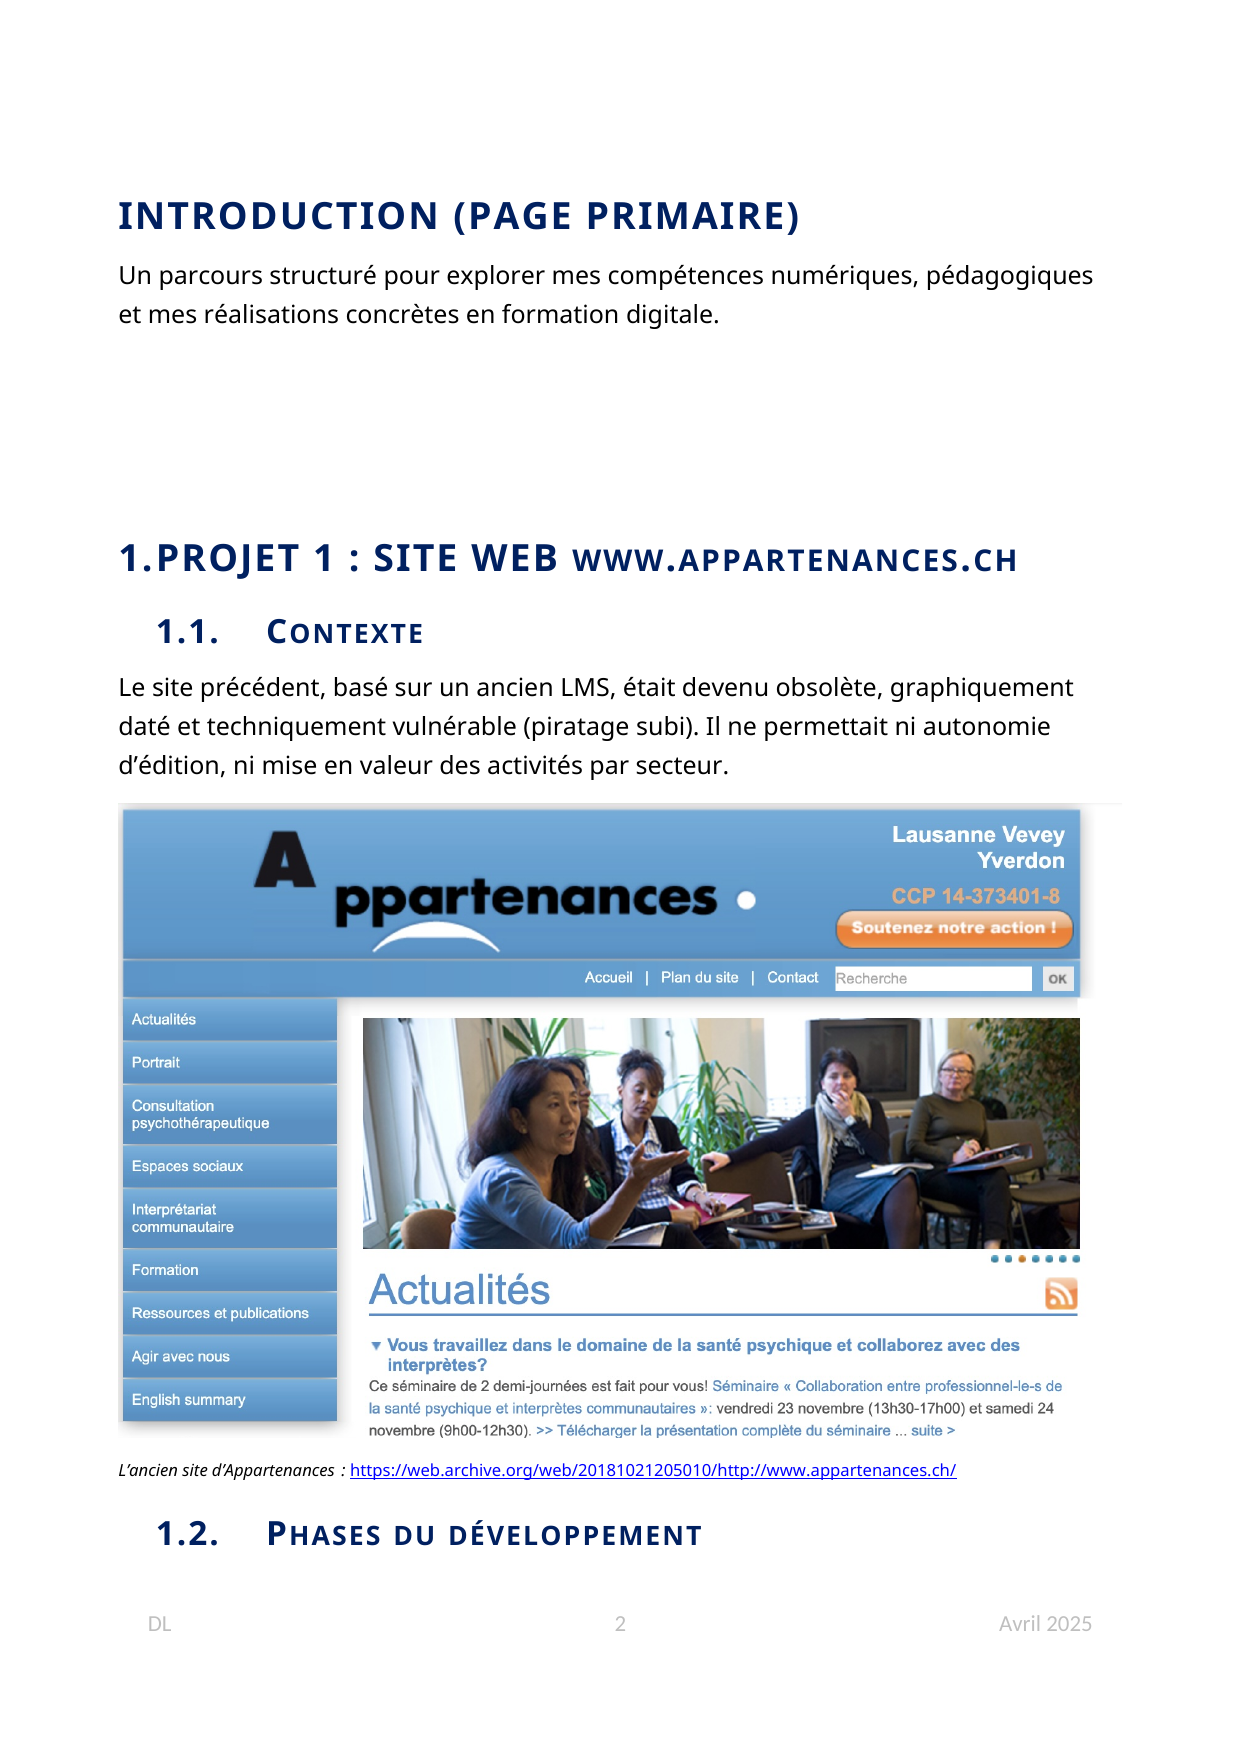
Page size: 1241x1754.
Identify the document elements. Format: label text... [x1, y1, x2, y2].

text L’ancien site d’Appartenances : https://web.archive.org/web/20181021205010/http://www.appartenances.ch/ [118, 1459, 1122, 1482]
text Phases du développement [156, 1510, 1122, 1555]
text Le site précédent, basé sur un ancien LMS, était devenu obsolète, graphiquement daté et techniquement vulnérable (piratage subi). Il ne permettait ni autonomie d’édition, ni mise en valeur des activités par secteur. [118, 669, 1122, 782]
text Un parcours structuré pour explorer mes compétences numériques, pédagogiques et mes réalisations concrètes en formation digitale. [118, 257, 1122, 331]
text INTRODUCTION (PAGE PRIMAIRE) [118, 190, 1122, 241]
picture [118, 803, 1123, 1438]
text Contexte [156, 607, 1122, 653]
text PROJET 1 : SITE WEB www.appartenances.ch [118, 531, 1122, 582]
